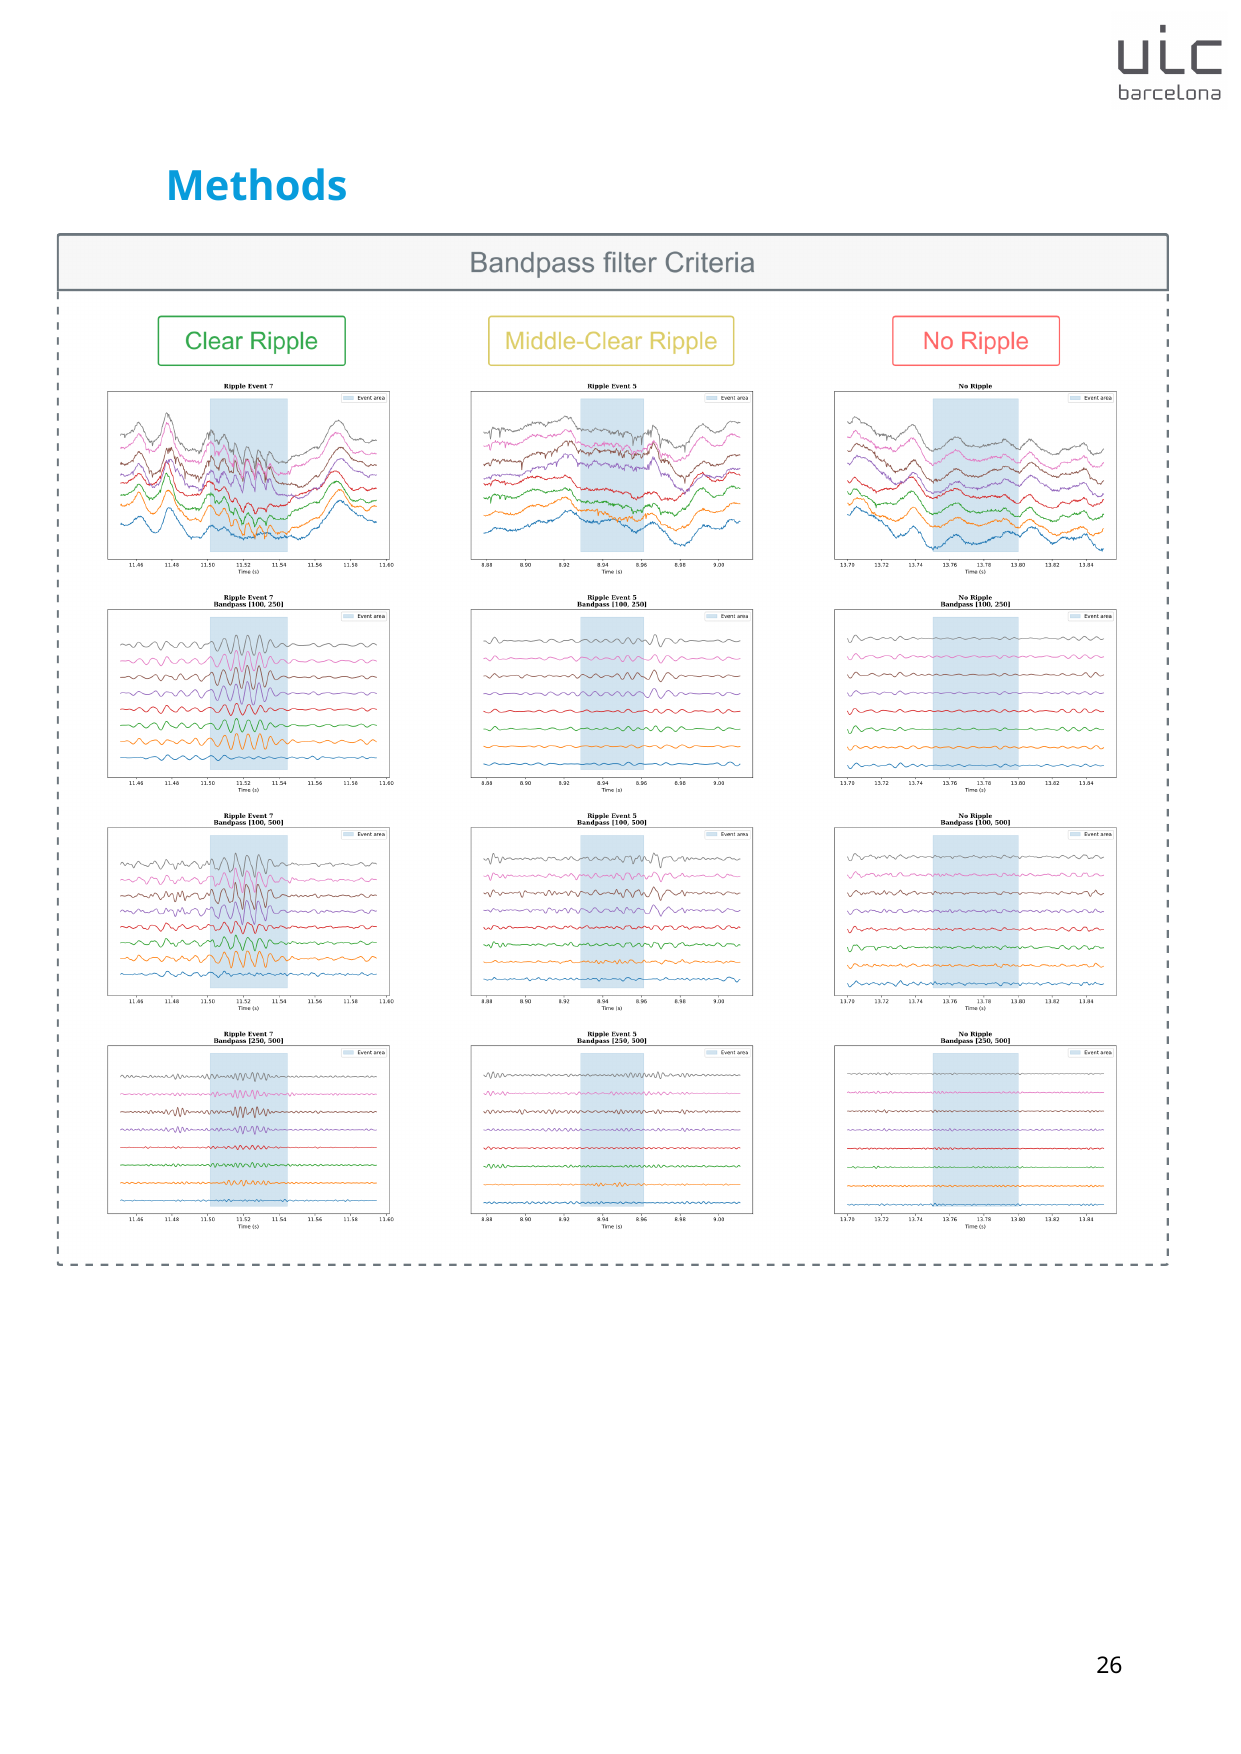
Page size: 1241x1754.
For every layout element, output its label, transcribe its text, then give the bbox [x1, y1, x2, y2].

picture [1110, 11, 1229, 110]
subtitle Methods [118, 156, 596, 212]
picture [56, 233, 1169, 1266]
